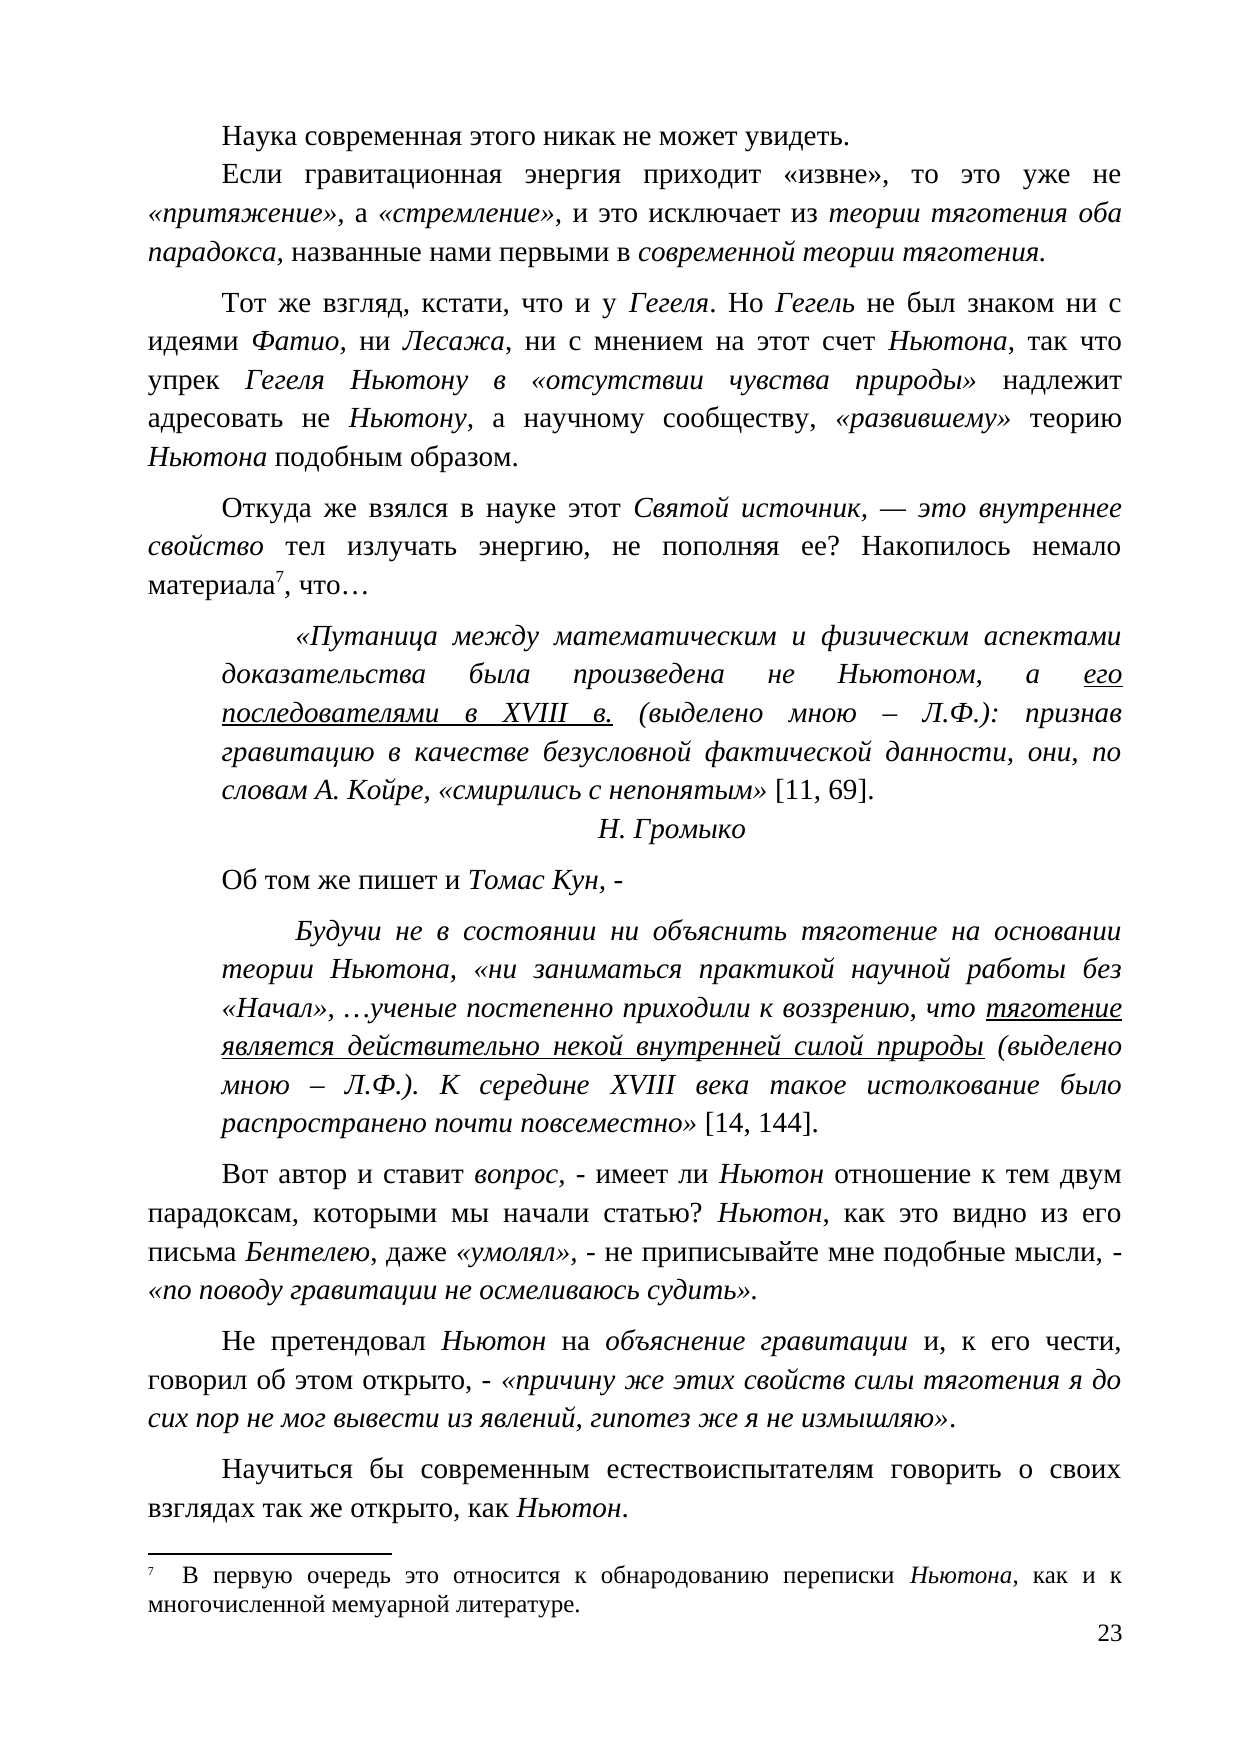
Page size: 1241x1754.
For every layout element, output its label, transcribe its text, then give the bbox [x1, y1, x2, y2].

text Будучи не в состоянии ни объяснить тяготение на основании теории Ньютона, «ни заниматься практикой научной работы без «Начал», …ученые постепенно приходили к воззрению, что тяготение является действительно некой внутренней силой природы (выделено мною – Л.Ф.). К середине XVIII века такое истолкование было распространено почти повсеместно» [14, 144]. [221, 913, 1122, 1139]
text Откуда же взялся в науке этот Святой источник, — это внутреннее свойство тел излучать энергию, не пополняя ее? Накопилось немало материала, что… [148, 490, 1122, 601]
text Н. Громыко [148, 811, 1122, 844]
text «Путаница между математическим и физическим аспектами доказательства была произведена не Ньютоном, а его последователями в XVIII в. (выделено мною – Л.Ф.): признав гравитацию в качестве безусловной фактической данности, они, по словам А. Койре, «смирились с непонятым» [11, 69]. [221, 618, 1122, 806]
text Не претендовал Ньютон на объяснение гравитации и, к его чести, говорил об этом открыто, - «причину же этих свойств силы тяготения я до сих пор не мог вывести из явлений, гипотез же я не измышляю». [148, 1323, 1122, 1434]
text Об том же пишет и Томас Кун, - [148, 862, 1122, 895]
text Наука современная этого никак не может увидеть. [148, 118, 1122, 152]
text Если гравитационная энергия приходит «извне», то это уже не «притяжение», а «стремление», и это исключает из теории тяготения оба парадокса, названные нами первыми в современной теории тяготения. [148, 157, 1122, 267]
text Научиться бы современным естествоиспытателям говорить о своих взглядах так же открыто, как Ньютон. [148, 1451, 1122, 1523]
text Тот же взгляд, кстати, что и у Гегеля. Но Гегель не был знаком ни с идеями Фатио, ни Лесажа, ни с мнением на этот счет Ньютона, так что упрек Гегеля Ньютону в «отсутствии чувства природы» надлежит адресовать не Ньютону, а научному сообществу, «развившему» теорию Ньютона подобным образом. [148, 285, 1122, 472]
text Вот автор и ставит вопрос, - имеет ли Ньютон отношение к тем двум парадоксам, которыми мы начали статью? Ньютон, как это видно из его письма Бентелею, даже «умолял», - не приписывайте мне подобные мысли, - «по поводу гравитации не осмеливаюсь судить». [148, 1157, 1122, 1306]
